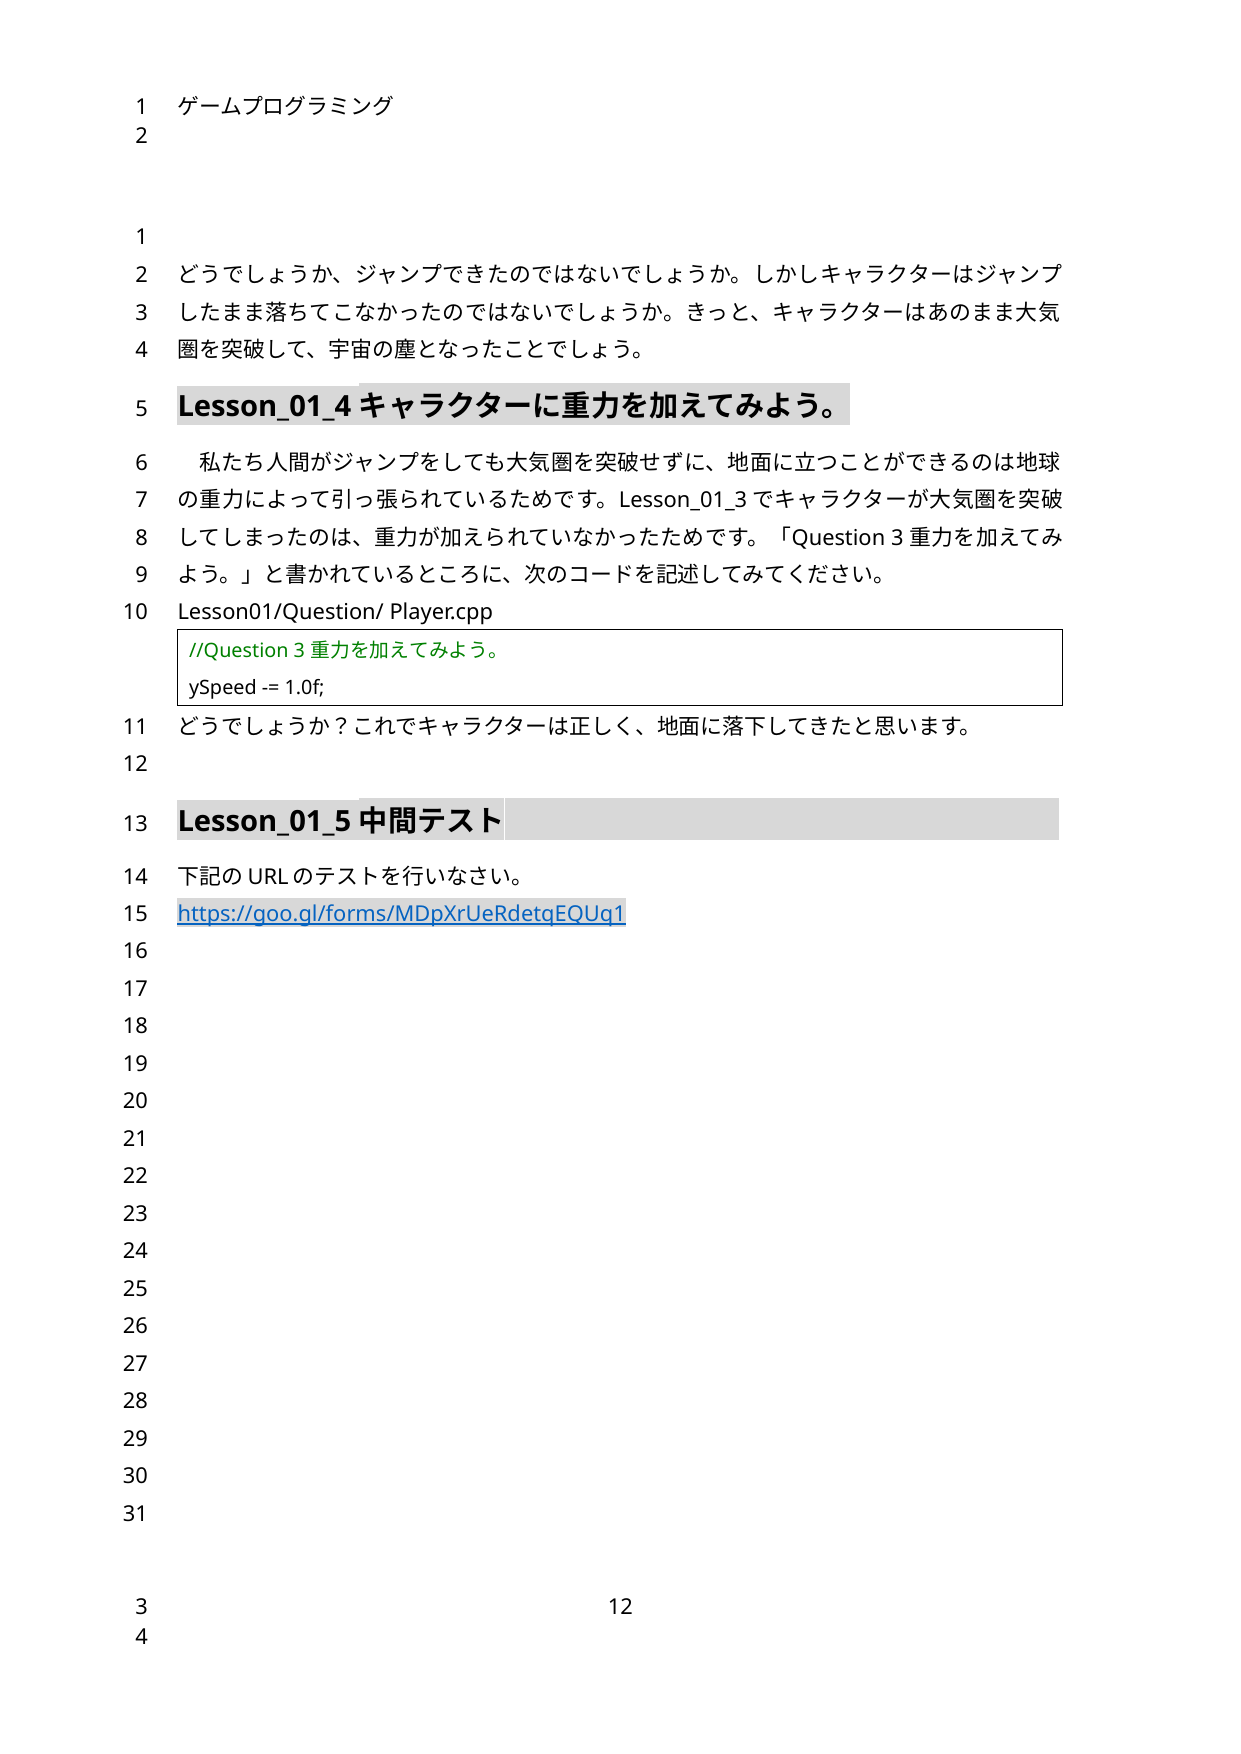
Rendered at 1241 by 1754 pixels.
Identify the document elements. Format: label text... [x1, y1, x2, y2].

text 下記のURLのテストを行いなさい。 [177, 856, 1063, 894]
subtitle Lesson_01_4 キャラクターに重力を加えてみよう。 [177, 367, 1063, 442]
text Lesson01/Question/ Player.cpp [177, 592, 1063, 629]
subtitle Lesson_01_5 中間テスト [177, 781, 1063, 856]
text どうでしょうか、ジャンプできたのではないでしょうか。しかしキャラクターはジャンプしたまま落ちてこなかったのではないでしょうか。きっと、キャラクターはあのまま大気圏を突破して、宇宙の塵となったことでしょう。 [177, 254, 1063, 367]
text 私たち人間がジャンプをしても大気圏を突破せずに、地面に立つことができるのは地球の重力によって引っ張られているためです。Lesson_01_3でキャラクターが大気圏を突破してしまったのは、重力が加えられていなかったためです。「Question 3 重力を加えてみよう。」と書かれているところに、次のコードを記述してみてください。 [177, 442, 1063, 592]
text どうでしょうか？これでキャラクターは正しく、地面に落下してきたと思います。 [177, 706, 1063, 744]
table_header //Question 3 重力を加えてみよう。 ySpeed -= 1.0f; [178, 630, 1062, 705]
text https://goo.gl/forms/MDpXrUeRdetqEQUq1 [177, 894, 1063, 931]
